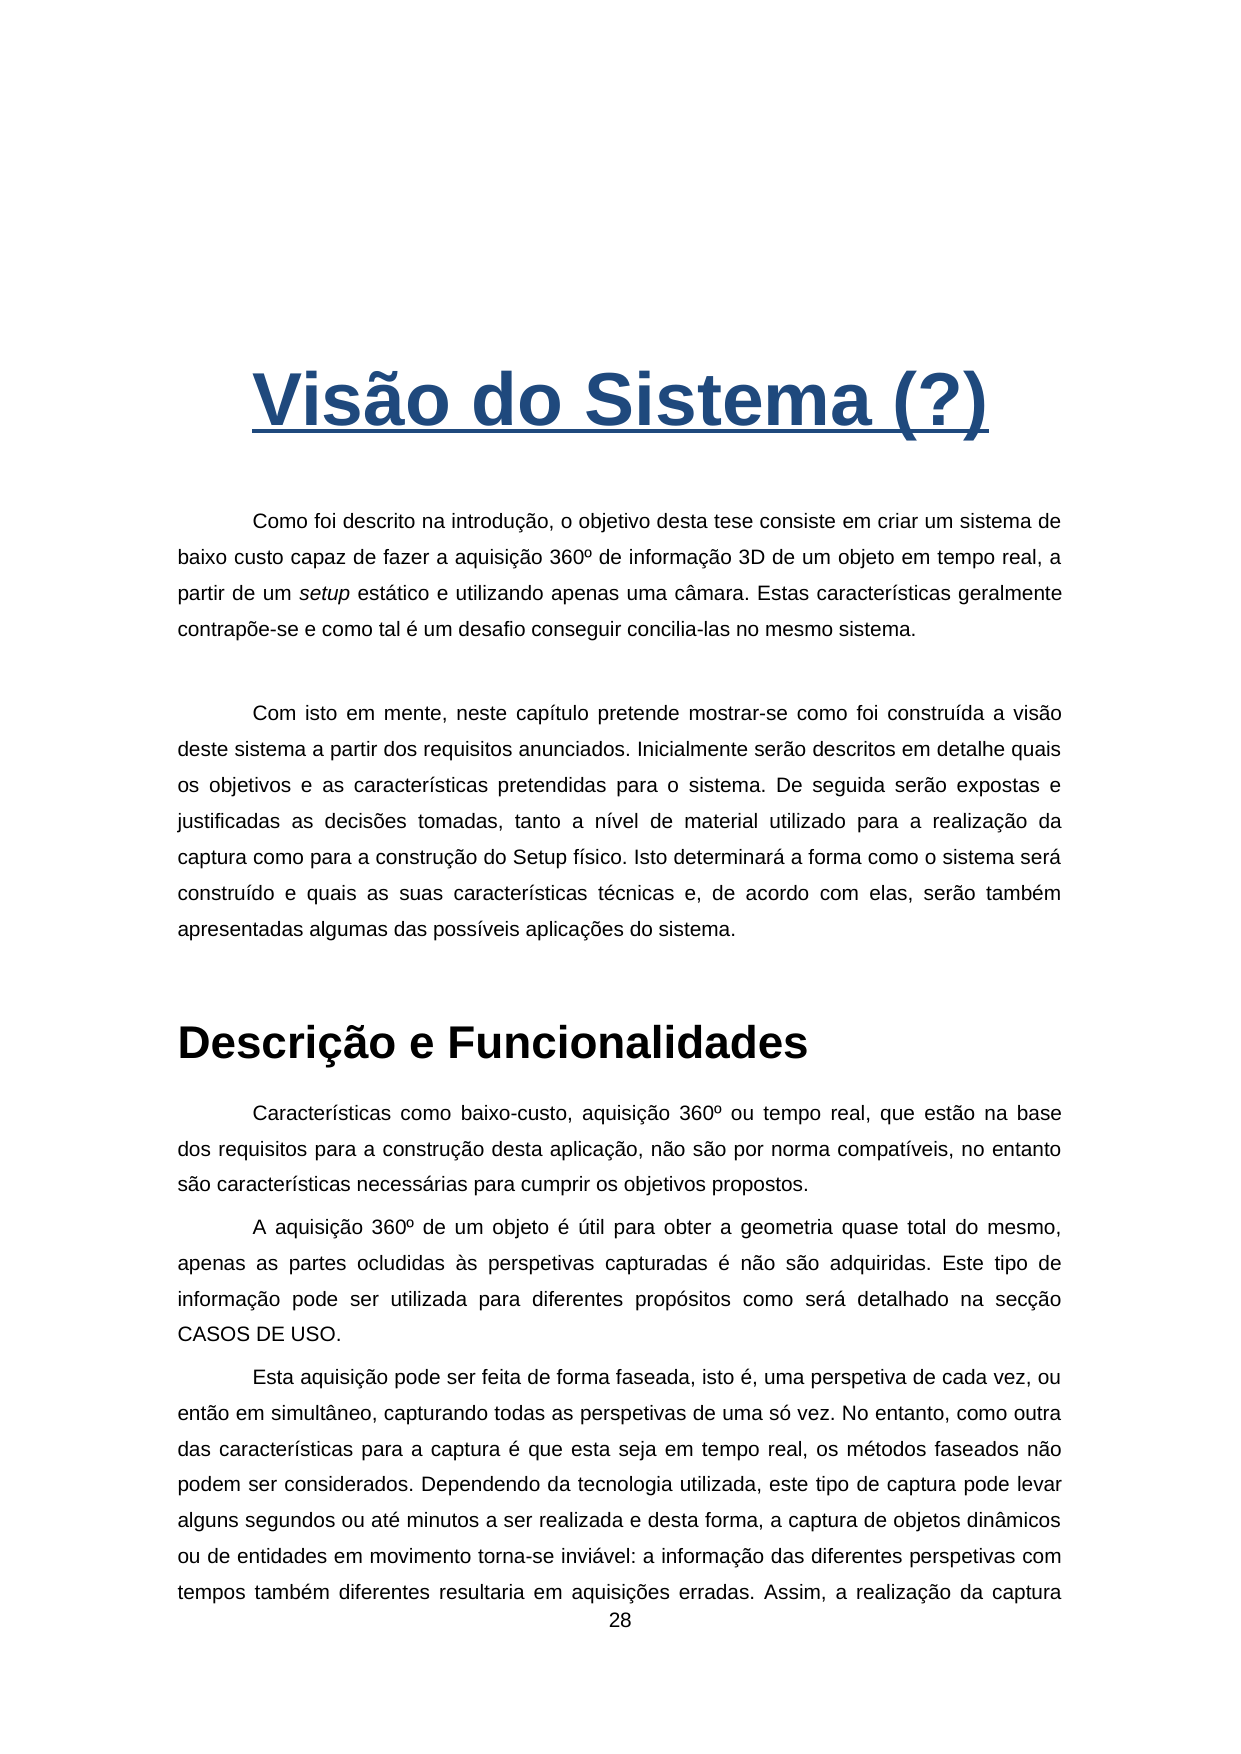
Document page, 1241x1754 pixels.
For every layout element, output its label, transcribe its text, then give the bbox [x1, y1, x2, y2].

text Características como baixo-custo, aquisição 360º ou tempo real, que estão na base dos requisitos para a construção desta aplicação, não são por norma compatíveis, no entanto são características necessárias para cumprir os objetivos propostos. [177, 1100, 1063, 1196]
title Visão do Sistema (?) [177, 354, 1063, 441]
text Com isto em mente, neste capítulo pretende mostrar-se como foi construída a visão deste sistema a partir dos requisitos anunciados. Inicialmente serão descritos em detalhe quais os objetivos e as características pretendidas para o sistema. De seguida serão expostas e justificadas as decisões tomadas, tanto a nível de material utilizado para a realização da captura como para a construção do Setup físico. Isto determinará a forma como o sistema será construído e quais as suas características técnicas e, de acordo com elas, serão também apresentadas algumas das possíveis aplicações do sistema. [177, 701, 1063, 941]
text A aquisição 360º de um objeto é útil para obter a geometria quase total do mesmo, apenas as partes ocludidas às perspetivas capturadas é não são adquiridas. Este tipo de informação pode ser utilizada para diferentes propósitos como será detalhado na secção CASOS DE USO. [177, 1214, 1063, 1346]
text Como foi descrito na introdução, o objetivo desta tese consiste em criar um sistema de baixo custo capaz de fazer a aquisição 360º de informação 3D de um objeto em tempo real, a partir de um setup estático e utilizando apenas uma câmara. Estas características geralmente contrapõe-se e como tal é um desafio conseguir concilia-las no mesmo sistema. [177, 509, 1063, 641]
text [177, 1364, 1063, 1604]
text Descrição e Funcionalidades [177, 1015, 1063, 1068]
